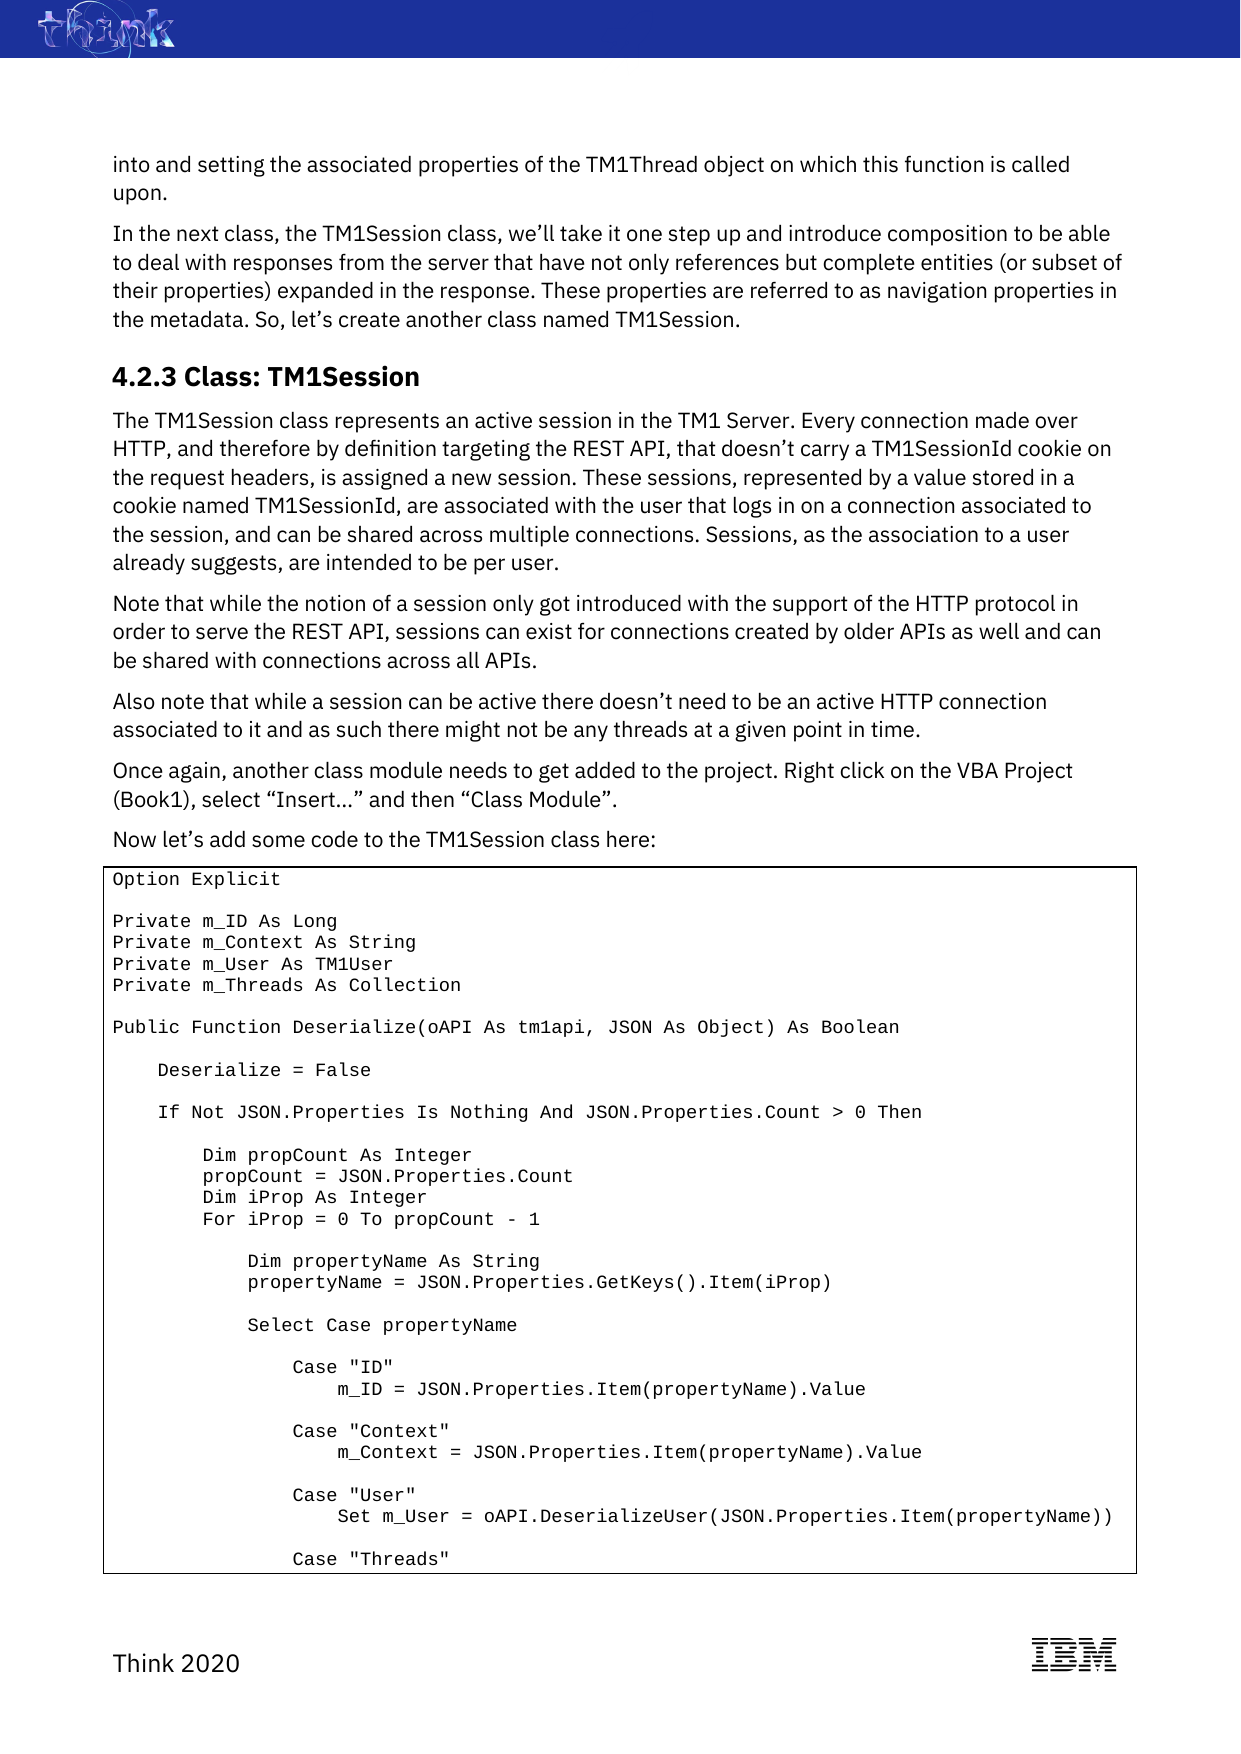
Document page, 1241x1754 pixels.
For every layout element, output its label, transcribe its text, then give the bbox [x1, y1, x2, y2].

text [112, 150, 1128, 207]
text Now let’s add some code to the TM1Session class here: [112, 826, 1128, 854]
text Case "User" [112, 1486, 1128, 1507]
text Private m_ID As Long [112, 912, 1128, 933]
text Dim propertyName As String [112, 1252, 1128, 1273]
subtitle Class: TM1Session [112, 358, 1128, 393]
text Case "ID" [112, 1358, 1128, 1379]
text m_Context = JSON.Properties.Item(propertyName).Value [112, 1443, 1128, 1464]
text The TM1Session class represents an active session in the TM1 Server. Every connection made over HTTP, and therefore by definition targeting the REST API, that doesn’t carry a TM1SessionId cookie on the request headers, is assigned a new session. These sessions, represented by a value stored in a cookie named TM1SessionId, are associated with the user that logs in on a connection associated to the session, and can be shared across multiple connections. Sessions, as the association to a user already suggests, are intended to be per user. [112, 406, 1128, 576]
text For iProp = 0 To propCount - 1 [112, 1209, 1128, 1231]
text Deserialize = False [112, 1061, 1128, 1082]
text If Not JSON.Properties Is Nothing And JSON.Properties.Count > 0 Then [112, 1103, 1128, 1124]
text Private m_User As TM1User [112, 954, 1128, 976]
picture [0, 0, 1241, 82]
text Private m_Context As String [112, 933, 1128, 954]
text Private m_Threads As Collection [112, 976, 1128, 997]
text m_ID = JSON.Properties.Item(propertyName).Value [112, 1379, 1128, 1401]
picture [1031, 1638, 1117, 1672]
text Dim propCount As Integer [112, 1146, 1128, 1167]
text Case "Context" [112, 1422, 1128, 1443]
text Set m_User = oAPI.DeserializeUser(JSON.Properties.Item(propertyName)) [112, 1507, 1128, 1528]
text Note that while the notion of a session only got introduced with the support of the HTTP protocol in order to serve the REST API, sessions can exist for connections created by older APIs as well and can be shared with connections across all APIs. [112, 589, 1128, 674]
text propCount = JSON.Properties.Count [112, 1167, 1128, 1188]
text Select Case propertyName [112, 1316, 1128, 1337]
text Public Function Deserialize(oAPI As tm1api, JSON As Object) As Boolean [112, 1018, 1128, 1039]
text In the next class, the TM1Session class, we’ll take it one step up and introduce composition to be able to deal with responses from the server that have not only references but complete entities (or subset of their properties) expanded in the response. These properties are referred to as navigation properties in the metadata. So, let’s create another class named TM1Session. [112, 219, 1128, 333]
text Case "Threads" [104, 1546, 1136, 1573]
text Also note that while a session can be active there doesn’t need to be an active HTTP connection associated to it and as such there might not be any threads at a given point in time. [112, 687, 1128, 744]
text propertyName = JSON.Properties.GetKeys().Item(iProp) [112, 1273, 1128, 1294]
text Option Explicit [104, 868, 1136, 891]
text Once again, another class module needs to get added to the project. Right click on the VBA Project (Book1), select “Insert…” and then “Class Module”. [112, 756, 1128, 813]
text Dim iProp As Integer [112, 1188, 1128, 1209]
